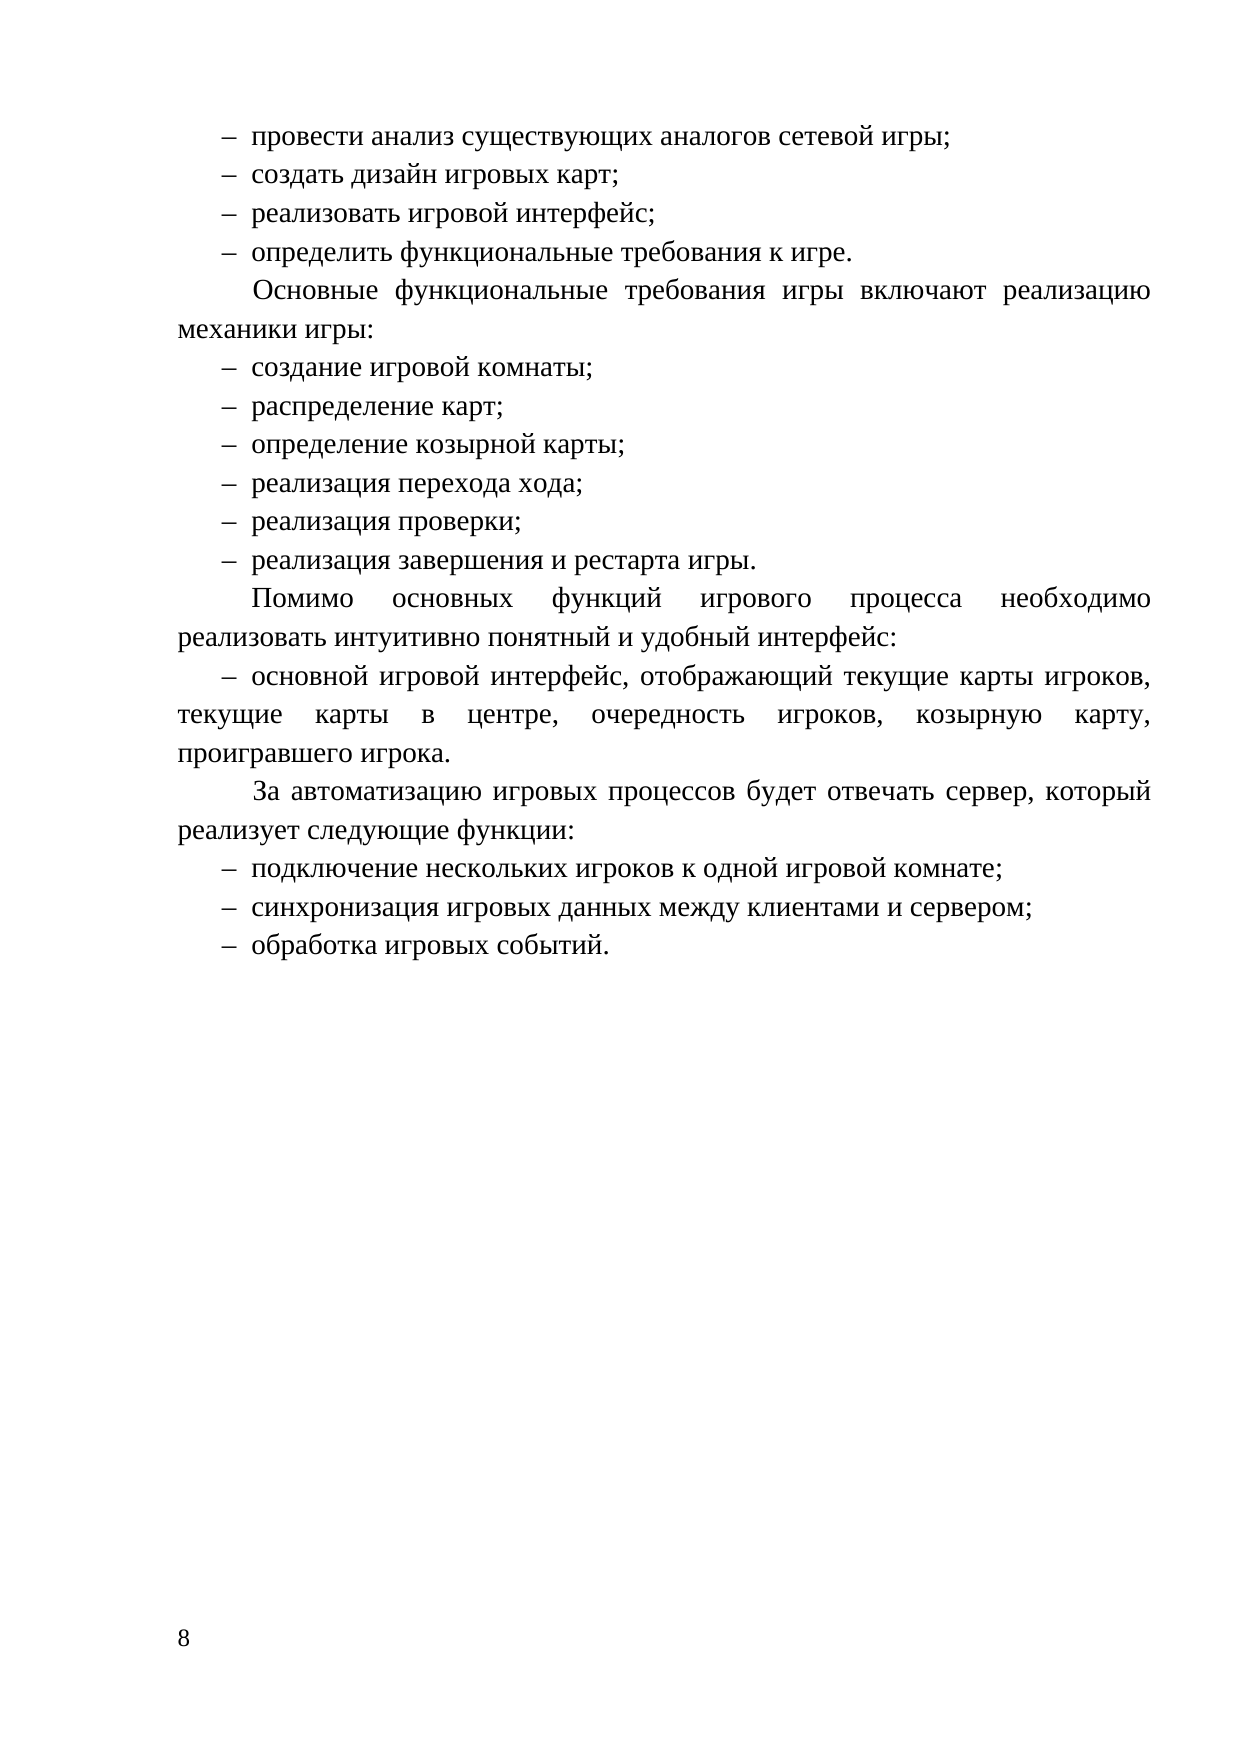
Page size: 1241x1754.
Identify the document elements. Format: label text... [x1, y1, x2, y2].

list синхронизация игровых данных между клиентами и сервером; [177, 889, 1152, 922]
list создание игровой комнаты; [177, 349, 1152, 383]
text За автоматизацию игровых процессов будет отвечать сервер, который реализует следующие функции: [177, 773, 1152, 845]
text Помимо основных функций игрового процесса необходимо реализовать интуитивно понятный и удобный интерфейс: [177, 581, 1152, 653]
list основной игровой интерфейс, отображающий текущие карты игроков, текущие карты в центре, очередность игроков, козырную карту, проигравшего игрока. [177, 658, 1152, 768]
list создать дизайн игровых карт; [177, 157, 1152, 190]
list реализация проверки; [177, 503, 1152, 537]
list провести анализ существующих аналогов сетевой игры; [177, 118, 1152, 152]
list реализация завершения и рестарта игры. [177, 542, 1152, 576]
list подключение нескольких игроков к одной игровой комнате; [177, 850, 1152, 884]
list обработка игровых событий. [177, 927, 1152, 961]
list определить функциональные требования к игре. [177, 234, 1152, 267]
list реализация перехода хода; [177, 465, 1152, 498]
list определение козырной карты; [177, 426, 1152, 460]
list распределение карт; [177, 388, 1152, 421]
list реализовать игровой интерфейс; [177, 195, 1152, 229]
text Основные функциональные требования игры включают реализацию механики игры: [177, 272, 1152, 344]
